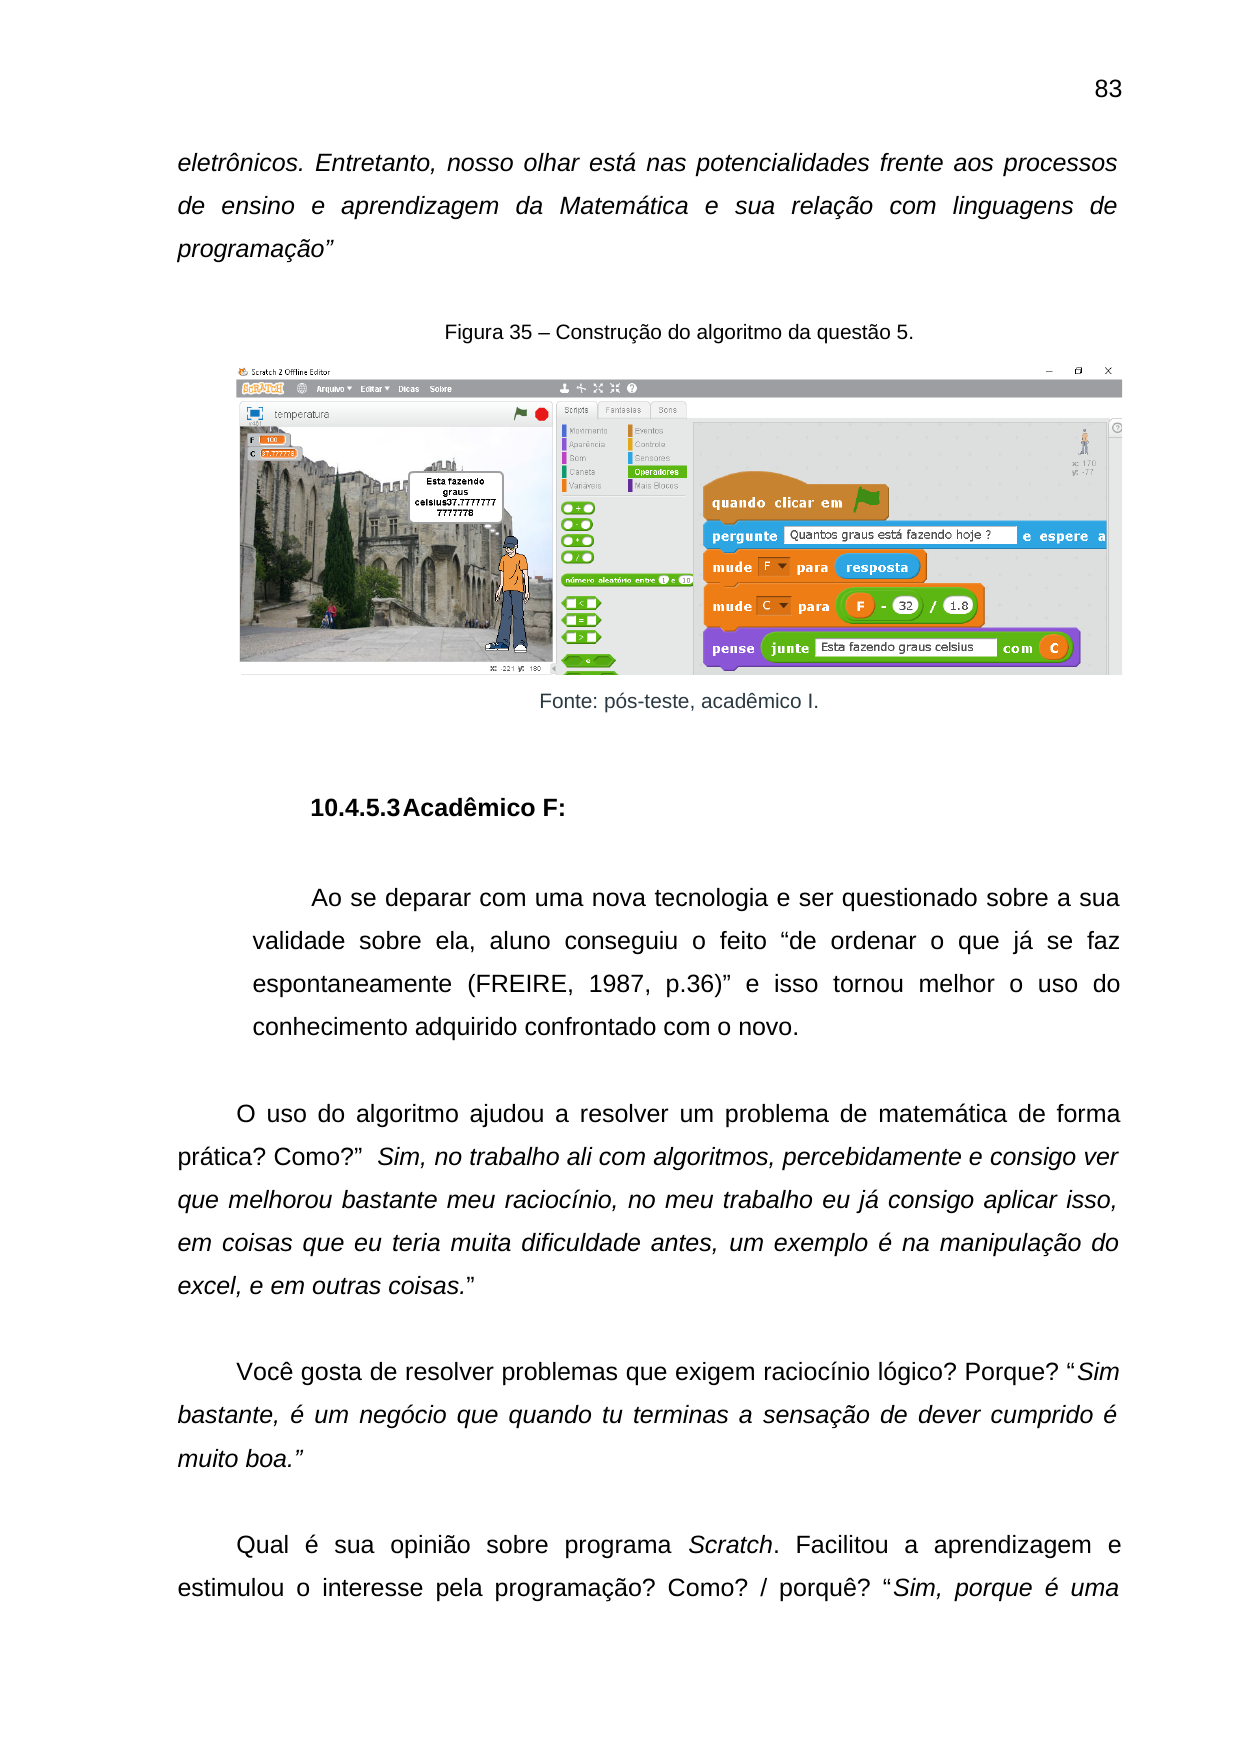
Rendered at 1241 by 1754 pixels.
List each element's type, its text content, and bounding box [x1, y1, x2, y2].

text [177, 1530, 1122, 1602]
subtitle Acadêmico F: [251, 793, 1122, 821]
text O uso do algoritmo ajudou a resolver um problema de matemática de forma prática? Como?” Sim, no trabalho ali com algoritmos, percebidamente e consigo ver que melhorou bastante meu raciocínio, no meu trabalho eu já consigo aplicar isso, em coisas que eu teria muita dificuldade antes, um exemplo é na manipulação do excel, e em outras coisas.” [177, 1099, 1122, 1300]
text Você gosta de resolver problemas que exigem raciocínio lógico? Porque? “Sim bastante, é um negócio que quando tu terminas a sensação de dever cumprido é muito boa.” [177, 1357, 1122, 1472]
picture [236, 365, 1123, 675]
text Fonte: pós-teste, acadêmico I. [177, 688, 1122, 712]
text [177, 148, 1122, 263]
text Figura 35 – Construção do algoritmo da questão 5. [177, 320, 1122, 344]
list Ao se deparar com uma nova tecnologia e ser questionado sobre a sua validade sobre ela, aluno conseguiu o feito “de ordenar o que já se faz espontaneamente (FREIRE, 1987, p.36)” e isso tornou melhor o uso do conhecimento adquirido confrontado com o novo. [252, 883, 1122, 1041]
